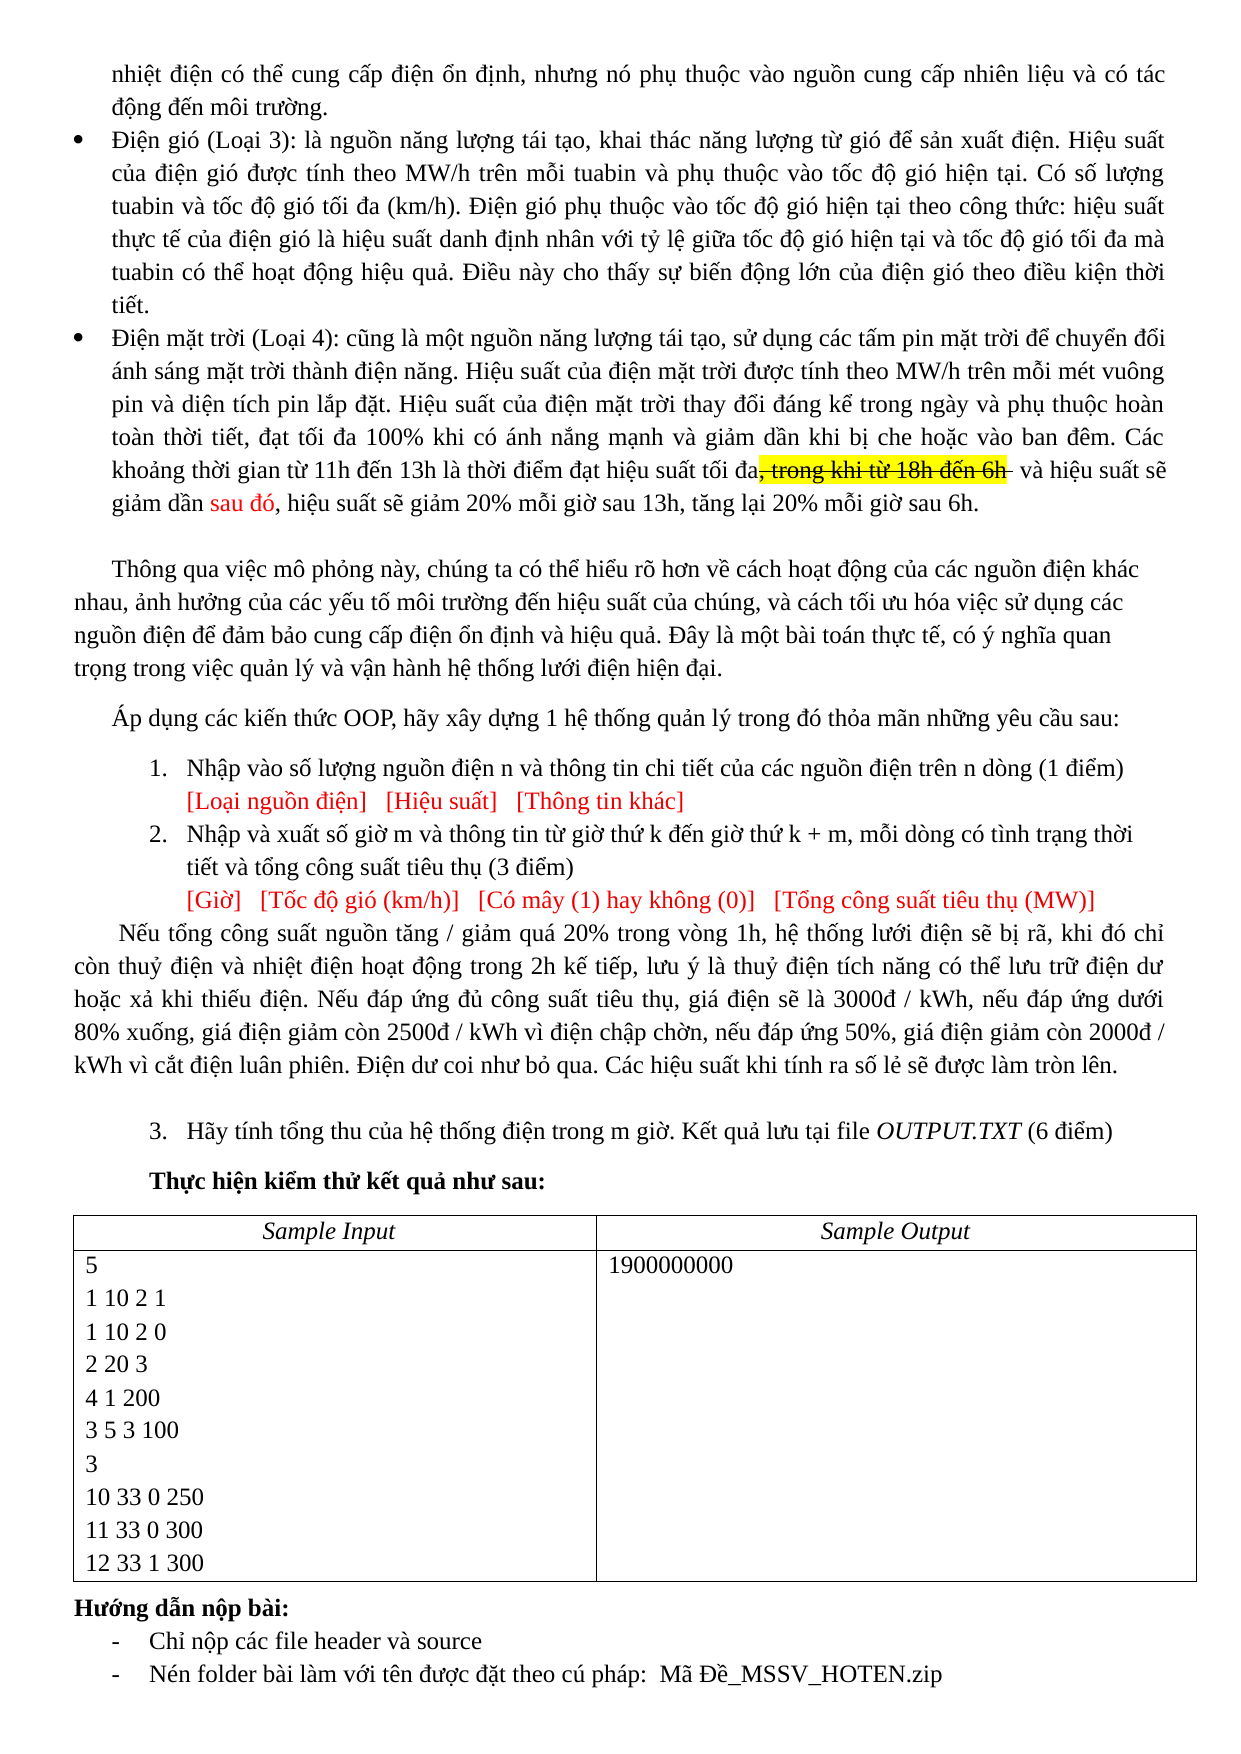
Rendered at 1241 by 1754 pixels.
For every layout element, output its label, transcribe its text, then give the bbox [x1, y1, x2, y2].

text Hướng dẫn nộp bài: [74, 1593, 1166, 1621]
list Điện gió (Loại 3): là nguồn năng lượng tái tạo, khai thác năng lượng từ gió để sản xuất điện. Hiệu suất của điện gió được tính theo MW/h trên mỗi tuabin và phụ thuộc vào tốc độ gió hiện tại. Có số lượng tuabin và tốc độ gió tối đa (km/h). Điện gió phụ thuộc vào tốc độ gió hiện tại theo công thức: hiệu suất thực tế của điện gió là hiệu suất danh định nhân với tỷ lệ giữa tốc độ gió hiện tại và tốc độ gió tối đa mà tuabin có thể hoạt động hiệu quả. Điều này cho thấy sự biến động lớn của điện gió theo điều kiện thời tiết. [74, 125, 1166, 319]
list Nhập vào số lượng nguồn điện n và thông tin chi tiết của các nguồn điện trên n dòng (1 điểm) [149, 753, 1166, 782]
list Điện mặt trời (Loại 4): cũng là một nguồn năng lượng tái tạo, sử dụng các tấm pin mặt trời để chuyển đổi ánh sáng mặt trời thành điện năng. Hiệu suất của điện mặt trời được tính theo MW/h trên mỗi mét vuông pin và diện tích pin lắp đặt. Hiệu suất của điện mặt trời thay đổi đáng kể trong ngày và phụ thuộc hoàn toàn thời tiết, đạt tối đa 100% khi có ánh nắng mạnh và giảm dần khi bị che hoặc vào ban đêm. Các khoảng thời gian từ 11h đến 13h là thời điểm đạt hiệu suất tối đa, trong khi từ 18h đến 6h và hiệu suất sẽ giảm dần sau đó, hiệu suất sẽ giảm 20% mỗi giờ sau 13h, tăng lại 20% mỗi giờ sau 6h. [74, 323, 1166, 517]
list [74, 59, 1166, 121]
table_cell 5 1 10 2 1 1 10 2 0 2 20 3 4 1 200 3 5 3 100 3 10 33 0 250 11 33 0 300 12 33 1 300 [74, 1251, 596, 1581]
list Hãy tính tổng thu của hệ thống điện trong m giờ. Kết quả lưu tại file OUTPUT.TXT (6 điểm) [149, 1116, 1166, 1145]
list [Loại nguồn điện] [Hiệu suất] [Thông tin khác] [186, 786, 1166, 814]
list Nén folder bài làm với tên được đặt theo cú pháp: Mã Đề_MSSV_HOTEN.zip [111, 1659, 1166, 1687]
list Chỉ nộp các file header và source [111, 1626, 1166, 1654]
text Áp dụng các kiến thức OOP, hãy xây dựng 1 hệ thống quản lý trong đó thỏa mãn những yêu cầu sau: [74, 703, 1166, 732]
list Nhập và xuất số giờ m và thông tin từ giờ thứ k đến giờ thứ k + m, mỗi dòng có tình trạng thời tiết và tổng công suất tiêu thụ (3 điểm) [149, 819, 1166, 881]
table_cell 1900000000 [597, 1251, 1196, 1581]
text Thông qua việc mô phỏng này, chúng ta có thể hiểu rõ hơn về cách hoạt động của các nguồn điện khác nhau, ảnh hưởng của các yếu tố môi trường đến hiệu suất của chúng, và cách tối ưu hóa việc sử dụng các nguồn điện để đảm bảo cung cấp điện ổn định và hiệu quả. Đây là một bài toán thực tế, có ý nghĩa quan trọng trong việc quản lý và vận hành hệ thống lưới điện hiện đại. [74, 554, 1166, 682]
list [Giờ] [Tốc độ gió (km/h)] [Có mây (1) hay không (0)] [Tổng công suất tiêu thụ (MW)] [186, 885, 1166, 914]
table_header Sample Output [597, 1216, 1196, 1249]
list Nếu tổng công suất nguồn tăng / giảm quá 20% trong vòng 1h, hệ thống lưới điện sẽ bị rã, khi đó chỉ còn thuỷ điện và nhiệt điện hoạt động trong 2h kế tiếp, lưu ý là thuỷ điện tích năng có thể lưu trữ điện dư hoặc xả khi thiếu điện. Nếu đáp ứng đủ công suất tiêu thụ, giá điện sẽ là 3000đ / kWh, nếu đáp ứng dưới 80% xuống, giá điện giảm còn 2500đ / kWh vì điện chập chờn, nếu đáp ứng 50%, giá điện giảm còn 2000đ / kWh vì cắt điện luân phiên. Điện dư coi như bỏ qua. Các hiệu suất khi tính ra số lẻ sẽ được làm tròn lên. [74, 918, 1166, 1079]
text Thực hiện kiểm thử kết quả như sau: [149, 1166, 1166, 1194]
table_header Sample Input [74, 1216, 596, 1249]
